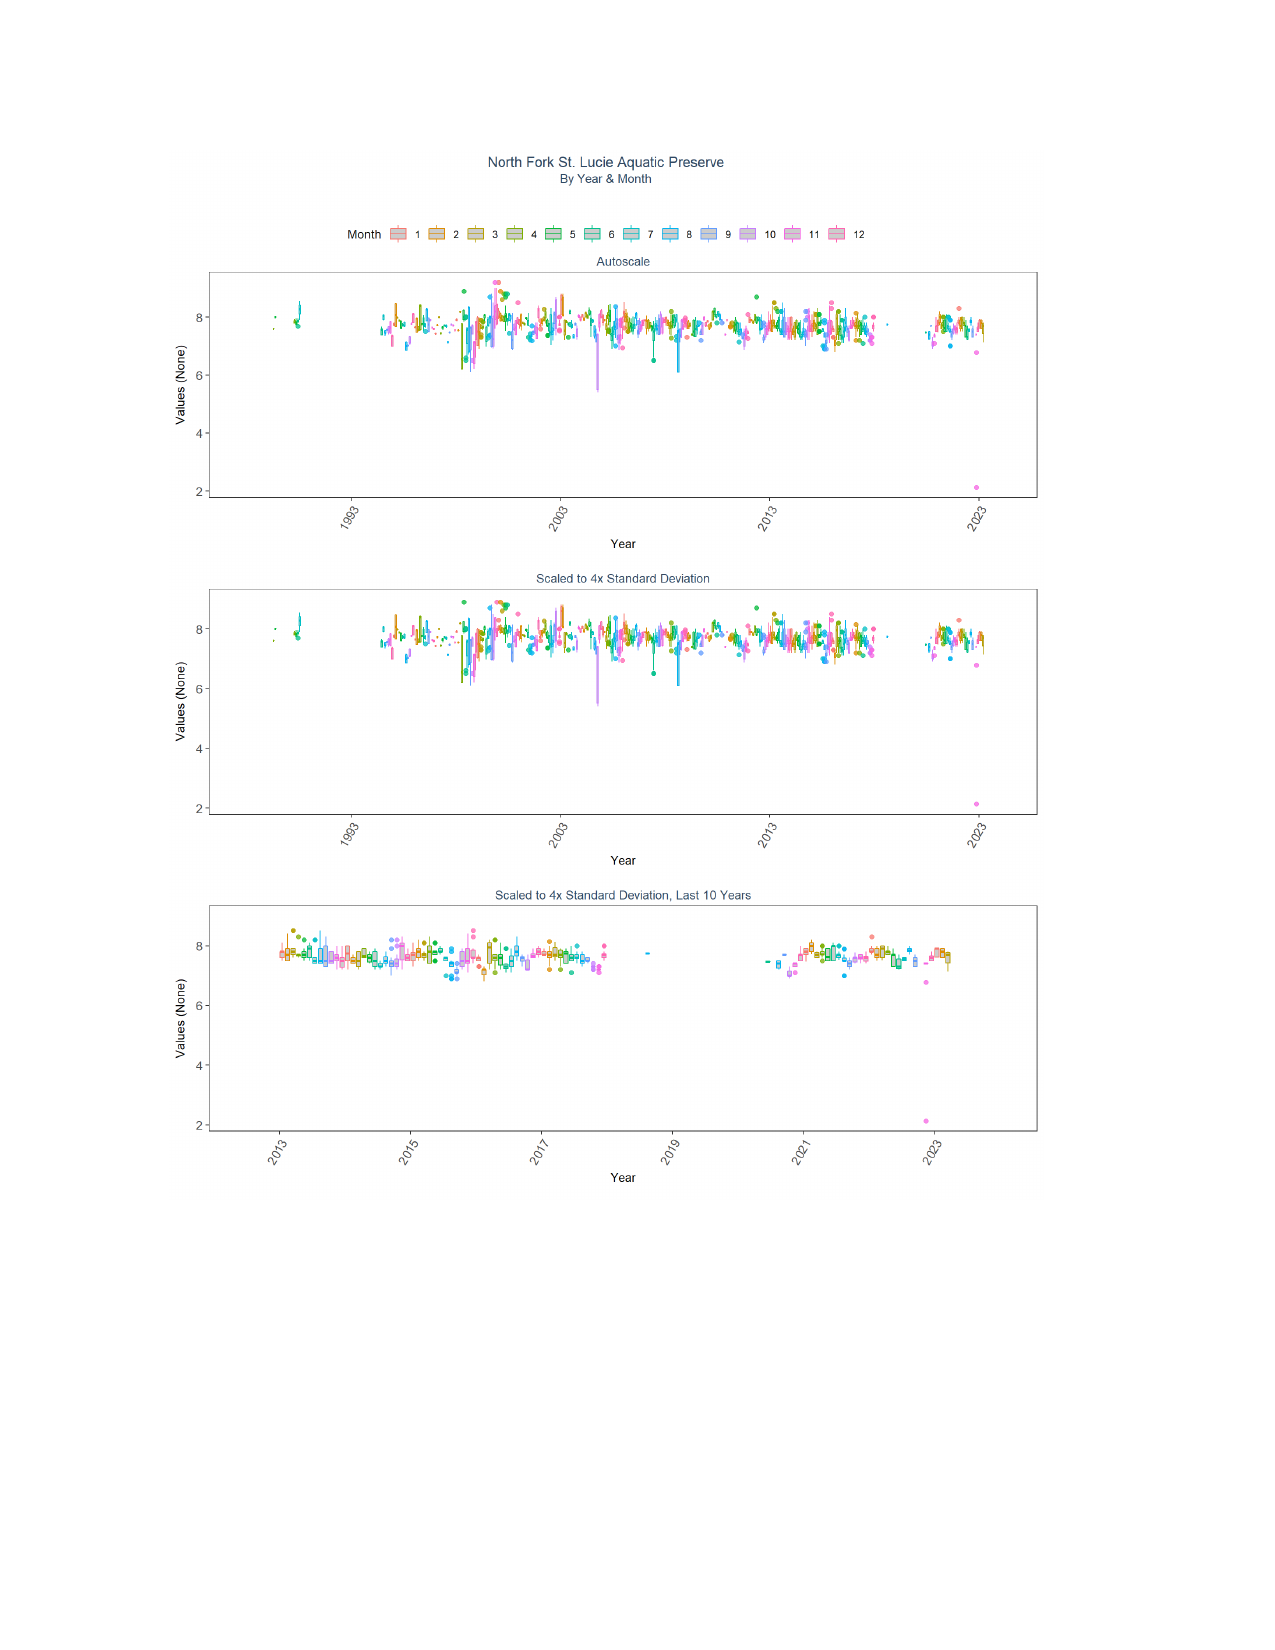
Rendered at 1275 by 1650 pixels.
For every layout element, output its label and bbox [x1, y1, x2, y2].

picture [168, 150, 1044, 1200]
